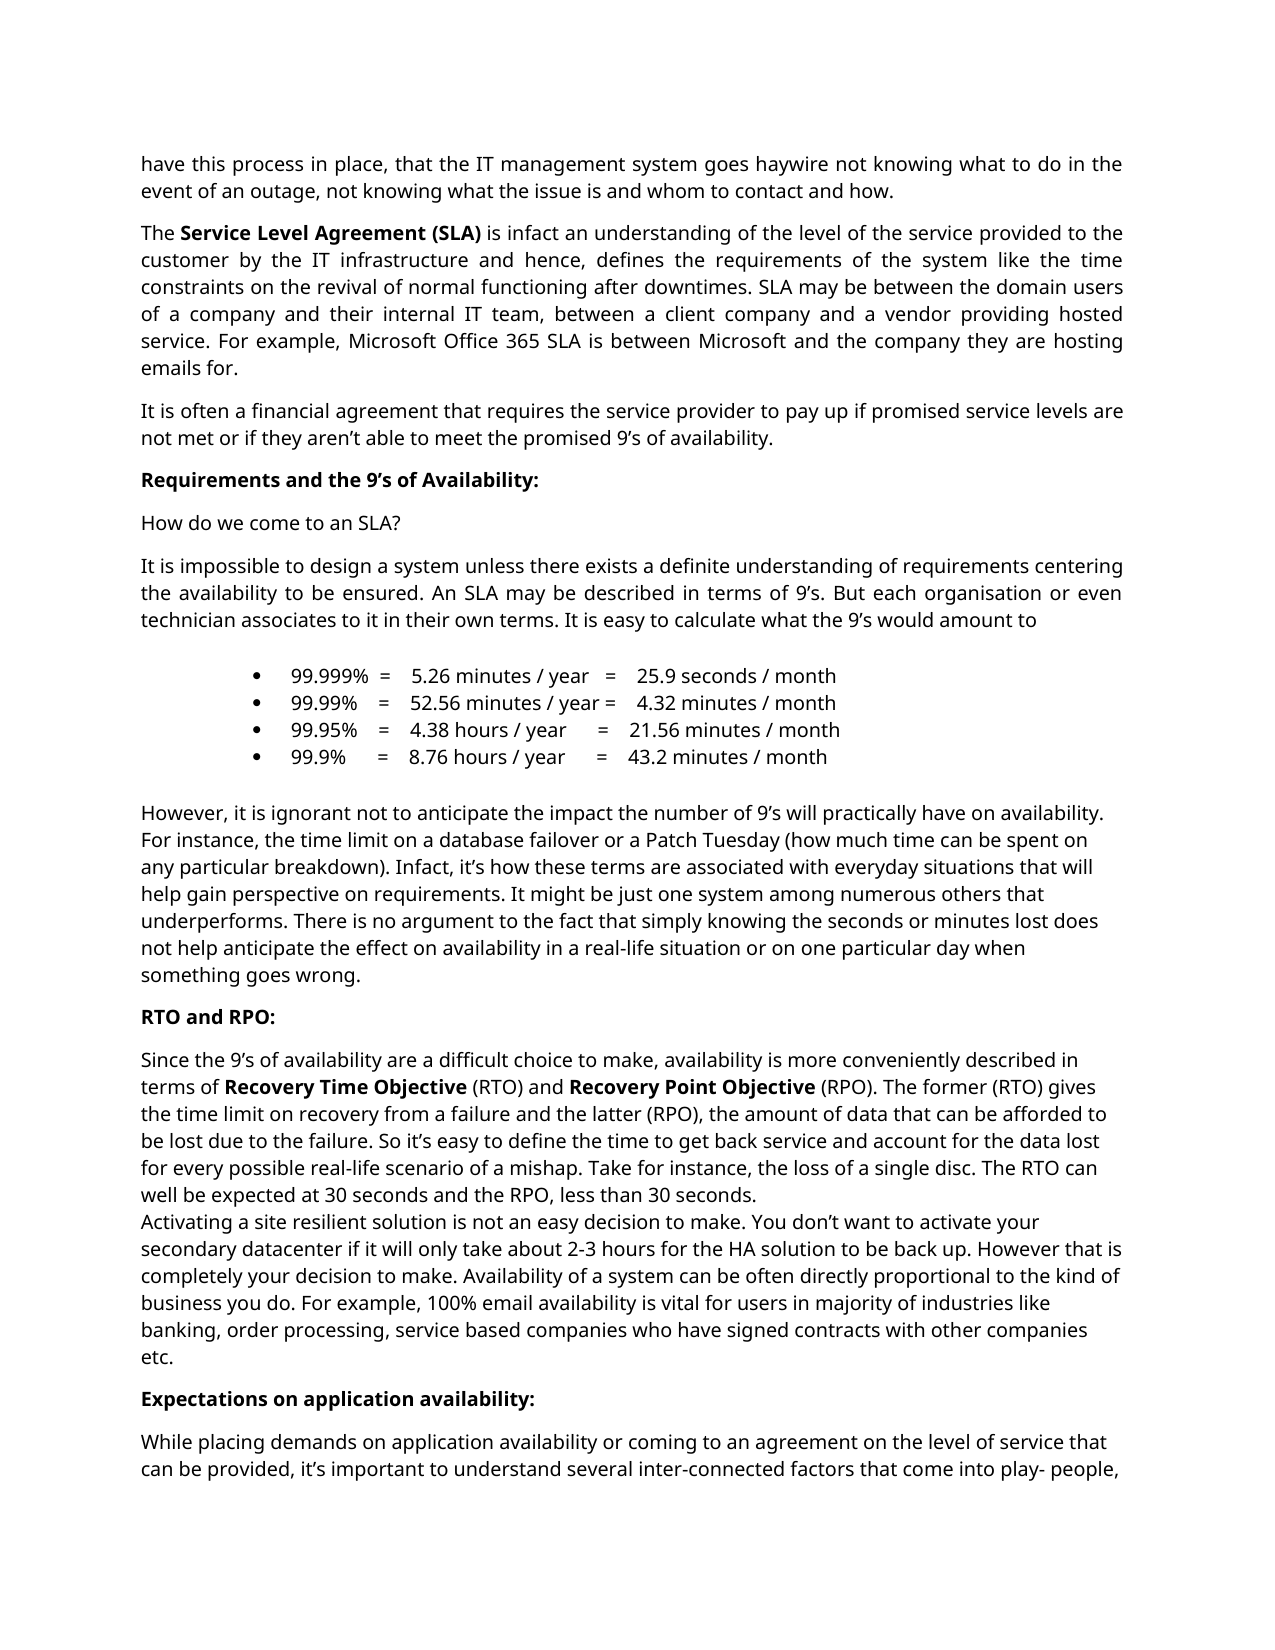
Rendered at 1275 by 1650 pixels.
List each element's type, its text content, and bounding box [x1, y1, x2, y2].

list 99.9% = 8.76 hours / year = 43.2 minutes / month [253, 743, 1125, 770]
text Requirements and the 9’s of Availability: [141, 467, 1125, 494]
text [141, 1428, 1125, 1482]
text How do we come to an SLA? [141, 509, 1125, 536]
list 99.999% = 5.26 minutes / year = 25.9 seconds / month [253, 662, 1125, 689]
text Since the 9’s of availability are a difficult choice to make, availability is more conveniently described in terms of Recovery Time Objective (RTO) and Recovery Point Objective (RPO). The former (RTO) gives the time limit on recovery from a failure and the latter (RPO), the amount of data that can be afforded to be lost due to the failure. So it’s easy to define the time to get back service and account for the data lost for every possible real-life scenario of a mishap. Take for instance, the loss of a single disc. The RTO can well be expected at 30 seconds and the RPO, less than 30 seconds. Activating a site resilient solution is not an easy decision to make. You don’t want to activate your secondary datacenter if it will only take about 2-3 hours for the HA solution to be back up. However that is completely your decision to make. Availability of a system can be often directly proportional to the kind of business you do. For example, 100% email availability is vital for users in majority of industries like banking, order processing, service based companies who have signed contracts with other companies etc. [141, 1046, 1125, 1370]
text RTO and RPO: [141, 1003, 1125, 1031]
text It is often a financial agreement that requires the service provider to pay up if promised service levels are not met or if they aren’t able to meet the promised 9’s of availability. [141, 397, 1125, 451]
text However, it is ignorant not to anticipate the impact the number of 9’s will practically have on availability. For instance, the time limit on a database failover or a Patch Tuesday (how much time can be spent on any particular breakdown). Infact, it’s how these terms are associated with everyday situations that will help gain perspective on requirements. It might be just one system among numerous others that underperforms. There is no argument to the fact that simply knowing the seconds or minutes lost does not help anticipate the effect on availability in a real-life situation or on one particular day when something goes wrong. [141, 799, 1125, 988]
list 99.95% = 4.38 hours / year = 21.56 minutes / month [253, 716, 1125, 743]
text The Service Level Agreement (SLA) is infact an understanding of the level of the service provided to the customer by the IT infrastructure and hence, defines the requirements of the system like the time constraints on the revival of normal functioning after downtimes. SLA may be between the domain users of a company and their internal IT team, between a client company and a vendor providing hosted service. For example, Microsoft Office 365 SLA is between Microsoft and the company they are hosting emails for. [141, 219, 1125, 381]
text Expectations on application availability: [141, 1386, 1125, 1412]
list 99.99% = 52.56 minutes / year = 4.32 minutes / month [253, 689, 1125, 716]
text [141, 150, 1125, 204]
text It is impossible to design a system unless there exists a definite understanding of requirements centering the availability to be ensured. An SLA may be described in terms of 9’s. But each organisation or even technician associates to it in their own terms. It is easy to calculate what the 9’s would amount to [141, 552, 1125, 633]
